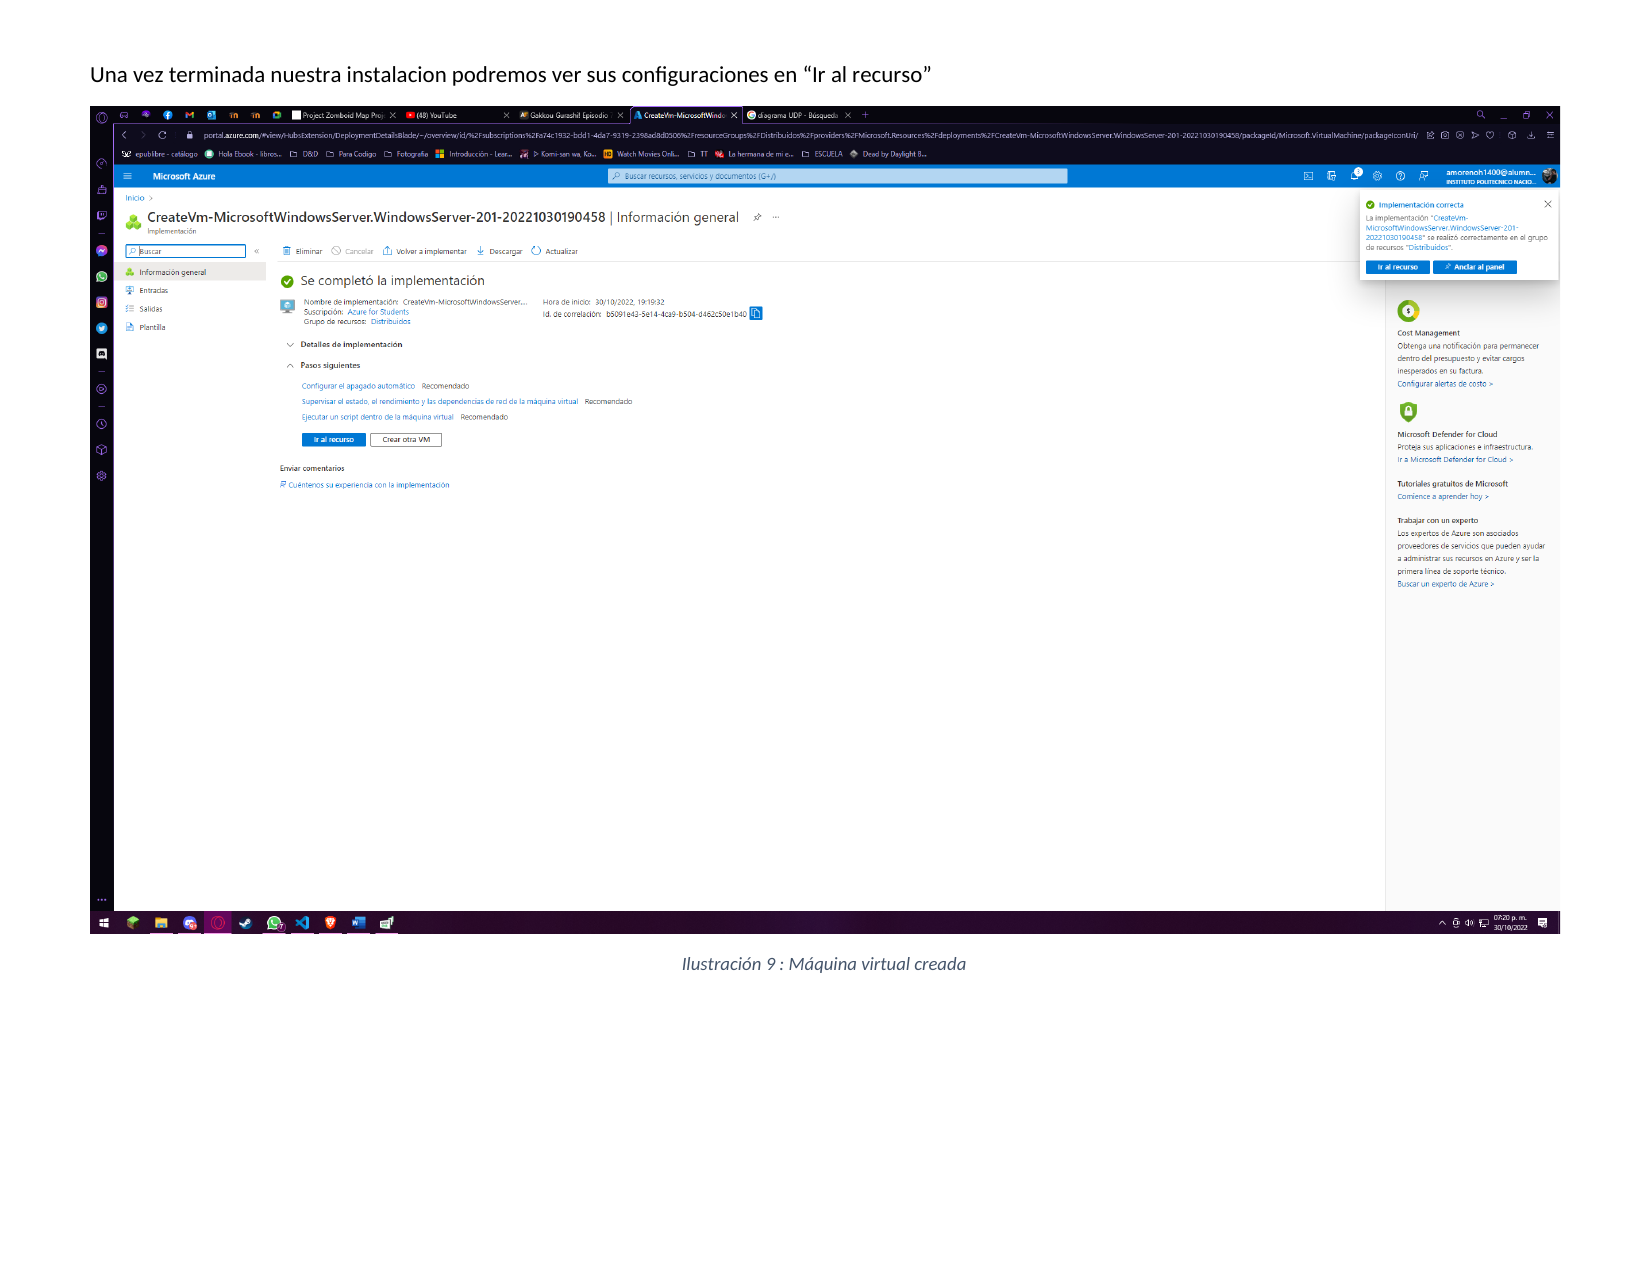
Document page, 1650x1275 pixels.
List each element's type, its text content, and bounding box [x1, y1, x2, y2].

picture [90, 106, 1561, 934]
text Una vez terminada nuestra instalacion podremos ver sus configuraciones en “Ir al recurso” [90, 60, 1560, 88]
